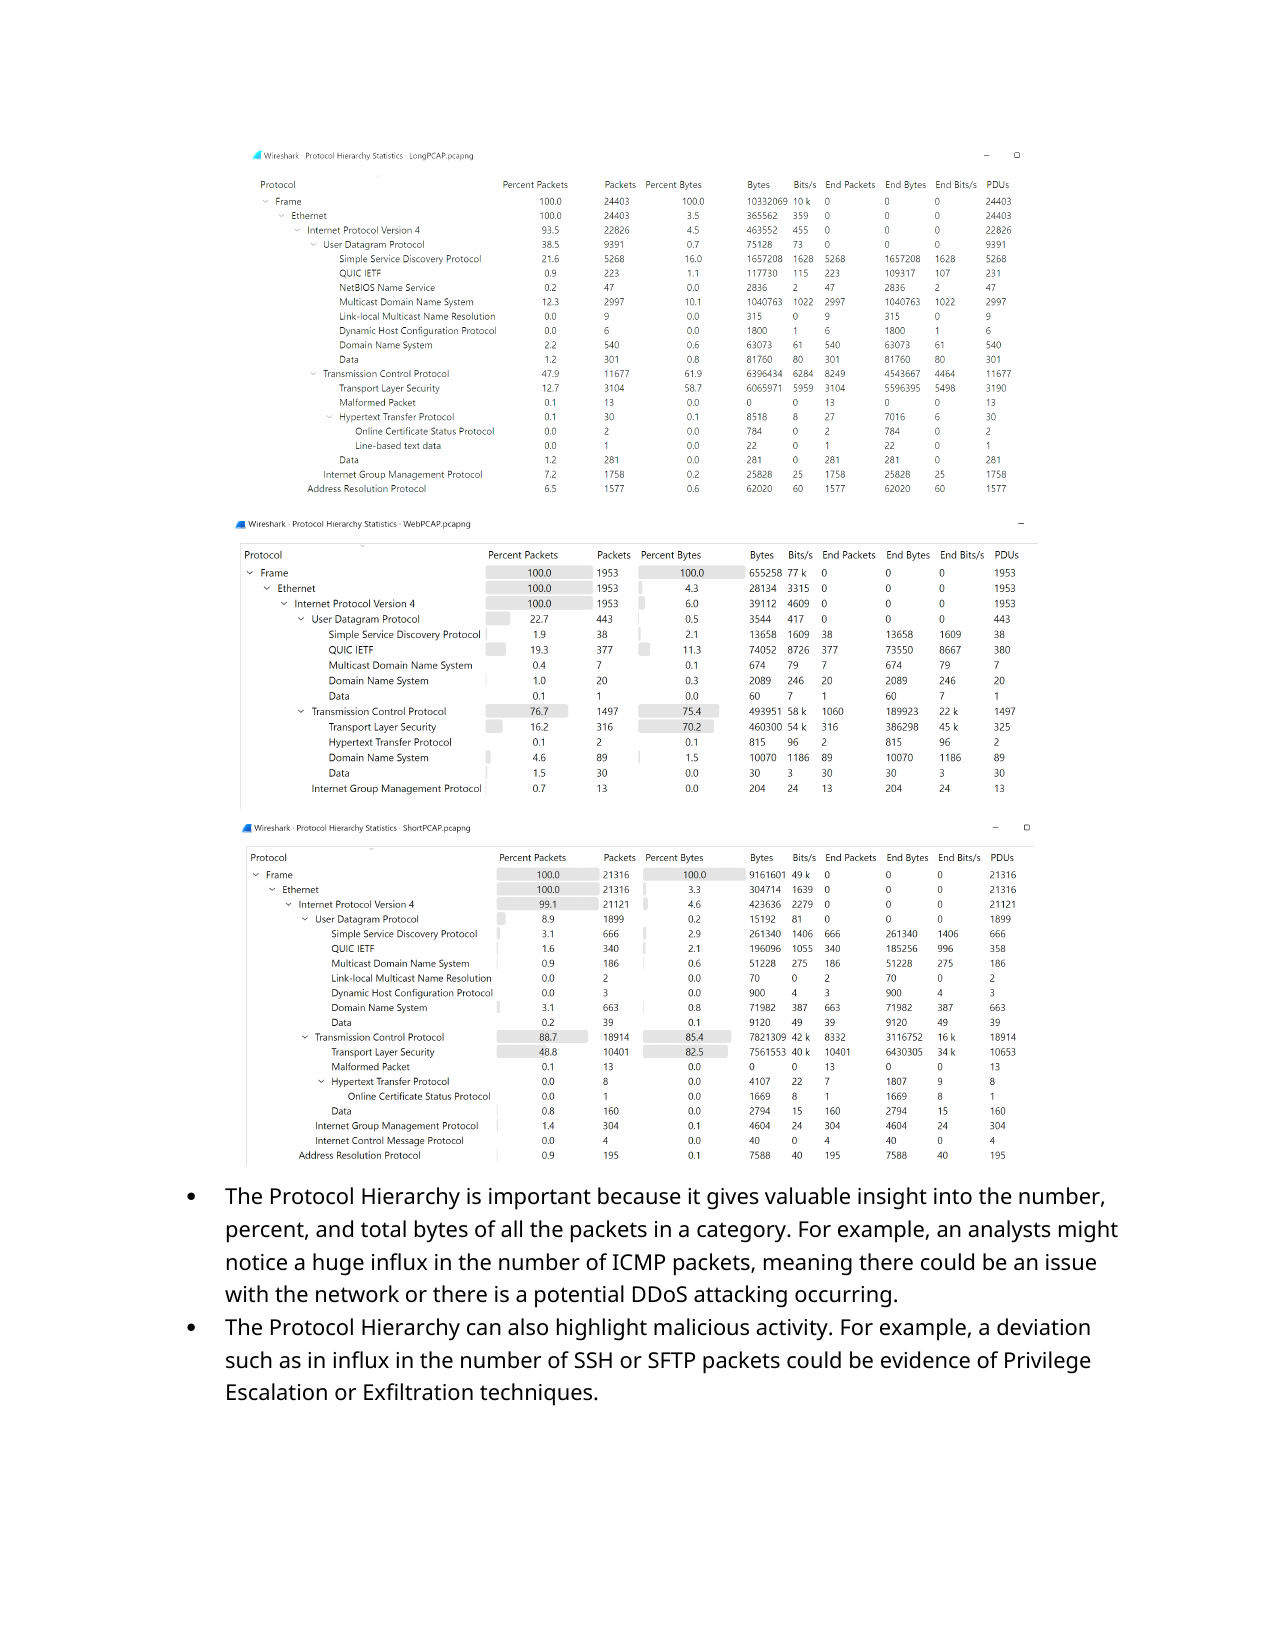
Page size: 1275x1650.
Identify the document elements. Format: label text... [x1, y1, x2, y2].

list The Protocol Hierarchy is important because it gives valuable insight into the number, percent, and total bytes of all the packets in a category. For example, an analysts might notice a huge influx in the number of ICMP packets, meaning there could be an issue with the network or there is a potential DDoS attacking occurring. [187, 1181, 1125, 1309]
picture [240, 824, 1034, 1166]
list The Protocol Hierarchy can also highlight malicious activity. For example, a deviation such as in influx in the number of SSH or SFTP packets could be evidence of Privilege Escalation or Exfiltration techniques. [187, 1312, 1125, 1407]
picture [235, 521, 1038, 809]
picture [249, 149, 1026, 506]
